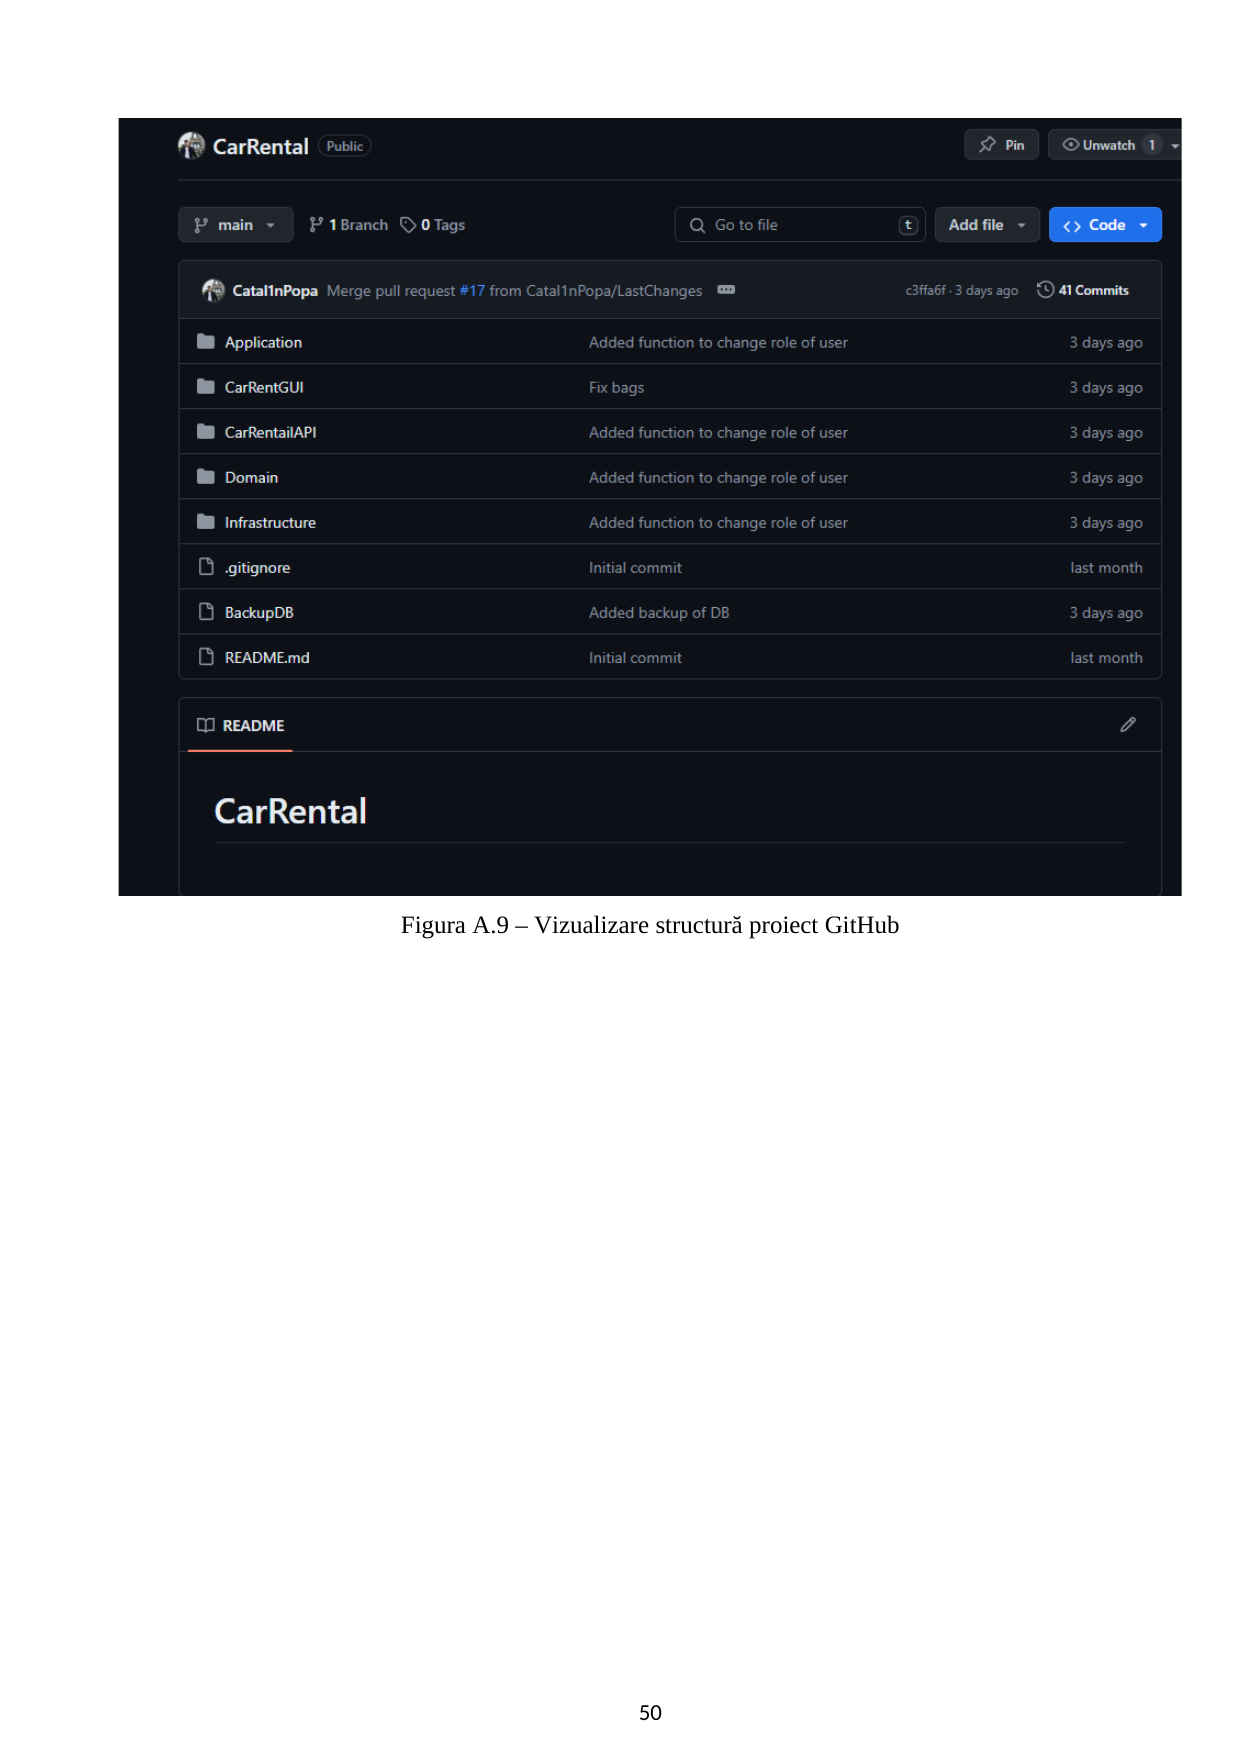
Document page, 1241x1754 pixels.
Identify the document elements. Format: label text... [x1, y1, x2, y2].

picture [118, 118, 1182, 896]
text Figura A.9 – Vizualizare structură proiect GitHub [118, 910, 1182, 938]
